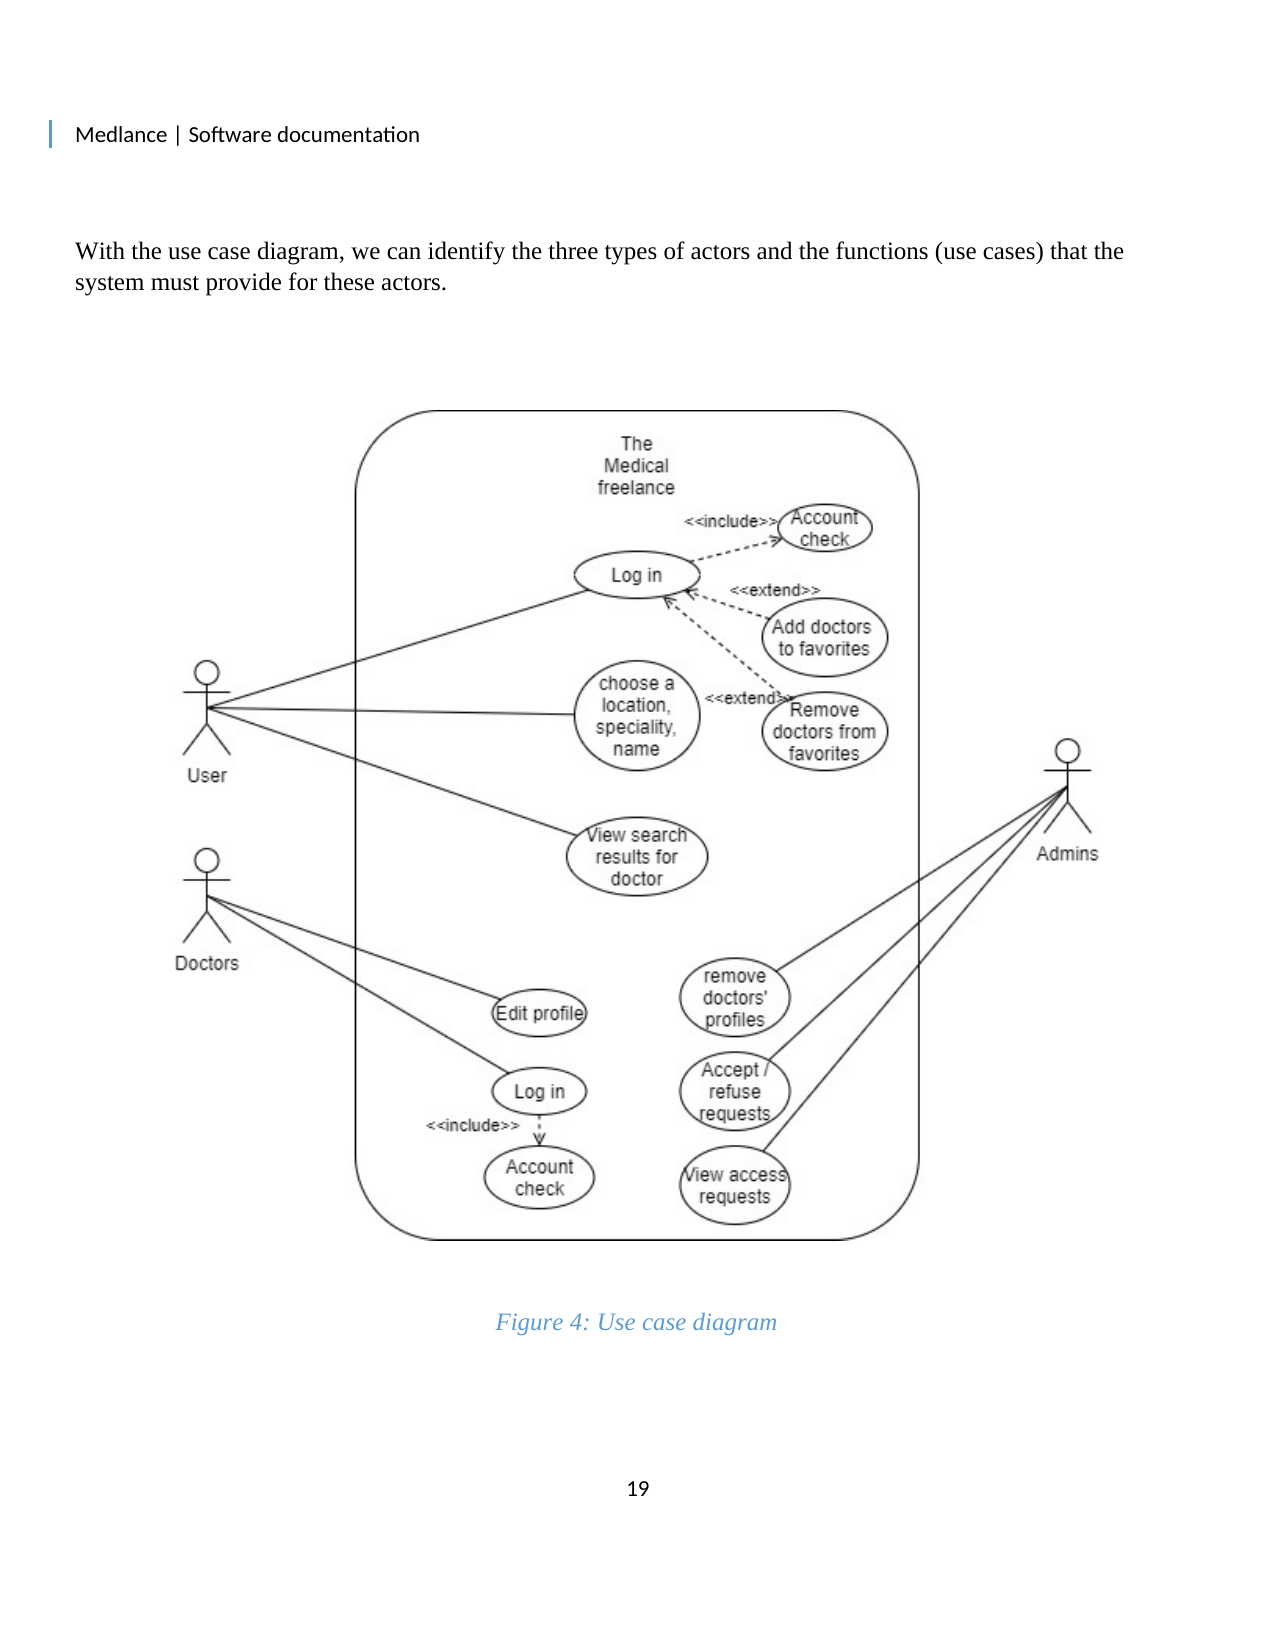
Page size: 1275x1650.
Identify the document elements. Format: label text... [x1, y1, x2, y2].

picture [175, 410, 1100, 1241]
text Figure 4: Use case diagram [75, 1307, 1200, 1336]
text With the use case diagram, we can identify the three types of actors and the functions (use cases) that the system must provide for these actors. [75, 236, 1200, 296]
